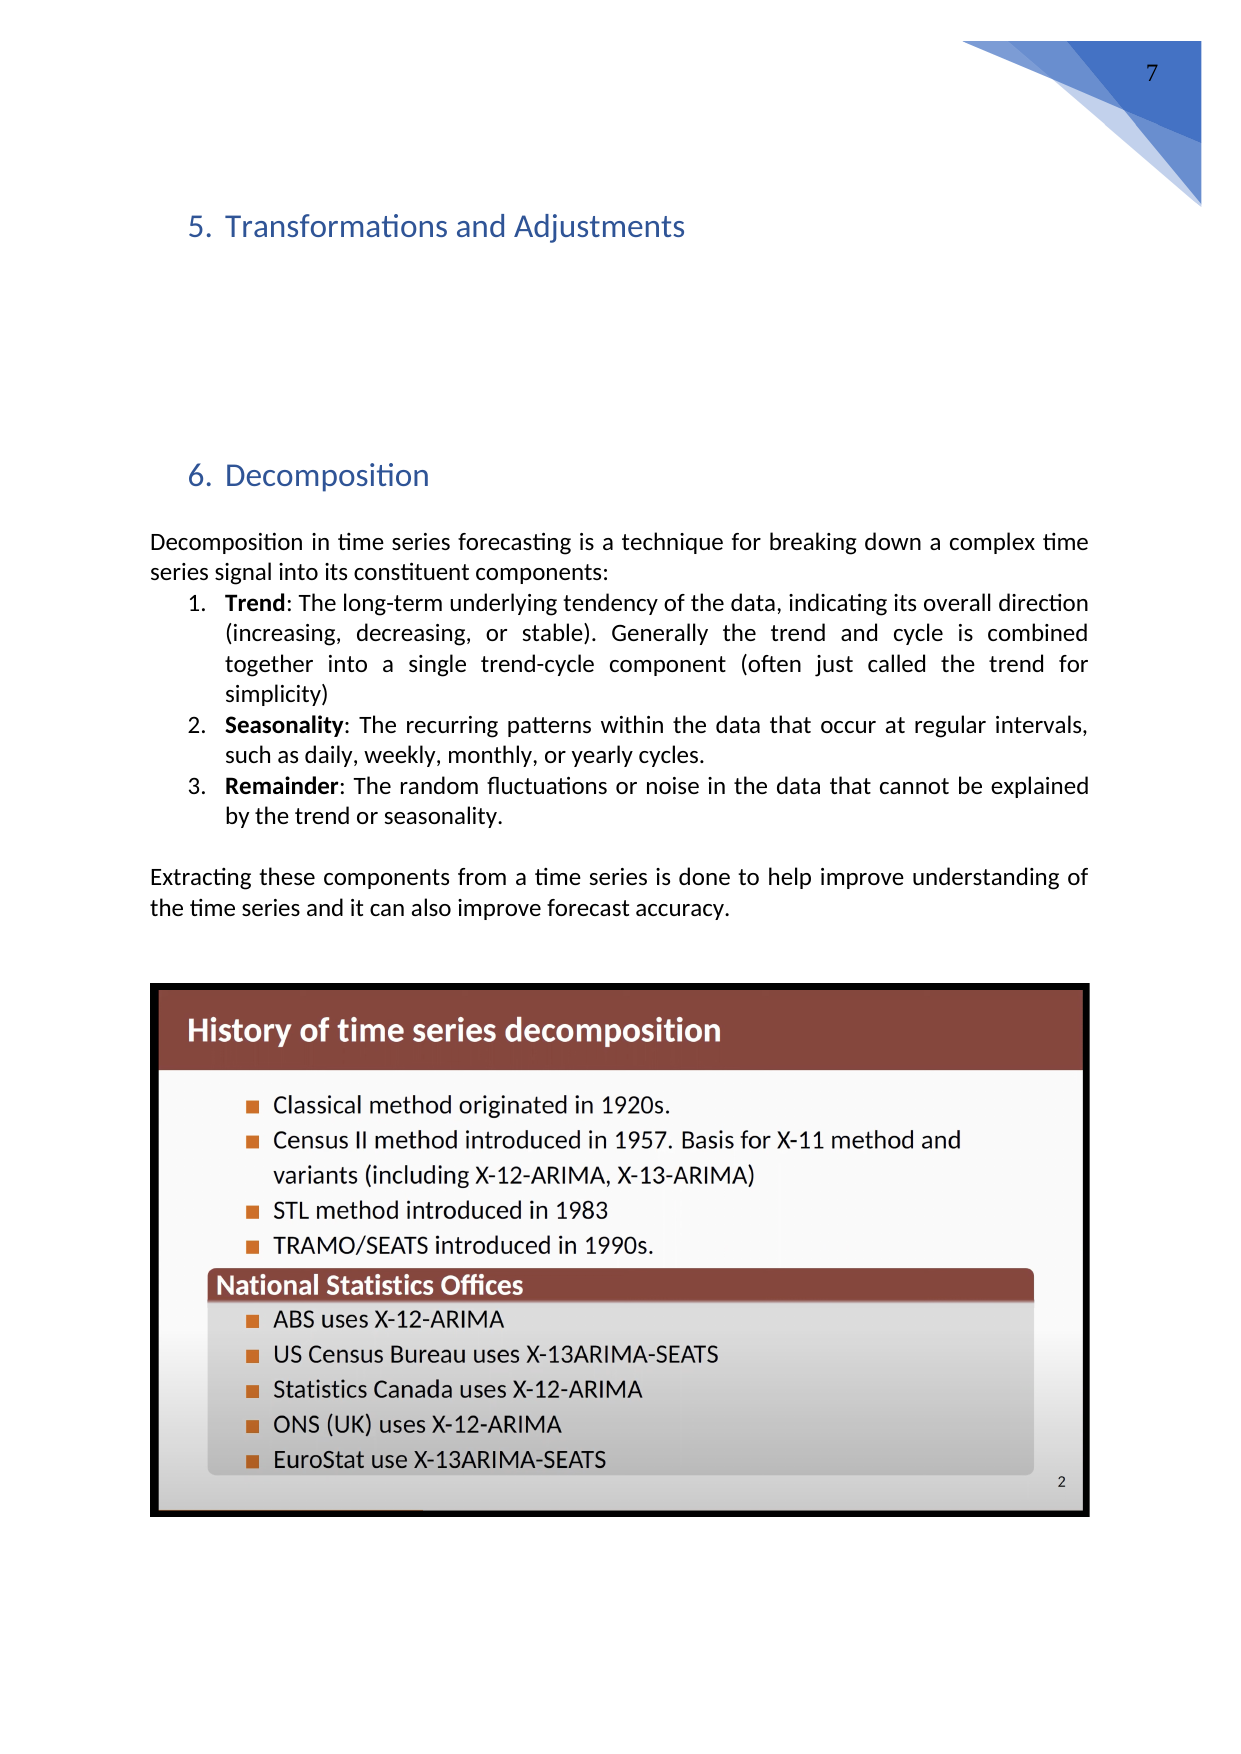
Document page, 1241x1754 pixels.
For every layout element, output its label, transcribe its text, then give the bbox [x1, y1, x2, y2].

subtitle Decomposition [187, 454, 1090, 495]
list Trend: The long-term underlying tendency of the data, indicating its overall direction (increasing, decreasing, or stable). Generally the trend and cycle is combined together into a single trend-cycle component (often just called the trend for simplicity) [187, 587, 1090, 709]
text Decomposition in time series forecasting is a technique for breaking down a complex time series signal into its constituent components: [150, 526, 1090, 587]
picture [962, 41, 1202, 207]
list Seasonality: The recurring patterns within the data that occur at regular intervals, such as daily, weekly, monthly, or yearly cycles. [187, 709, 1090, 770]
subtitle Transformations and Adjustments [187, 206, 1090, 246]
list Remainder: The random fluctuations or noise in the data that cannot be explained by the trend or seasonality. [187, 770, 1090, 831]
text Extracting these components from a time series is done to help improve understanding of the time series and it can also improve forecast accuracy. [150, 861, 1090, 922]
picture [150, 983, 1090, 1517]
